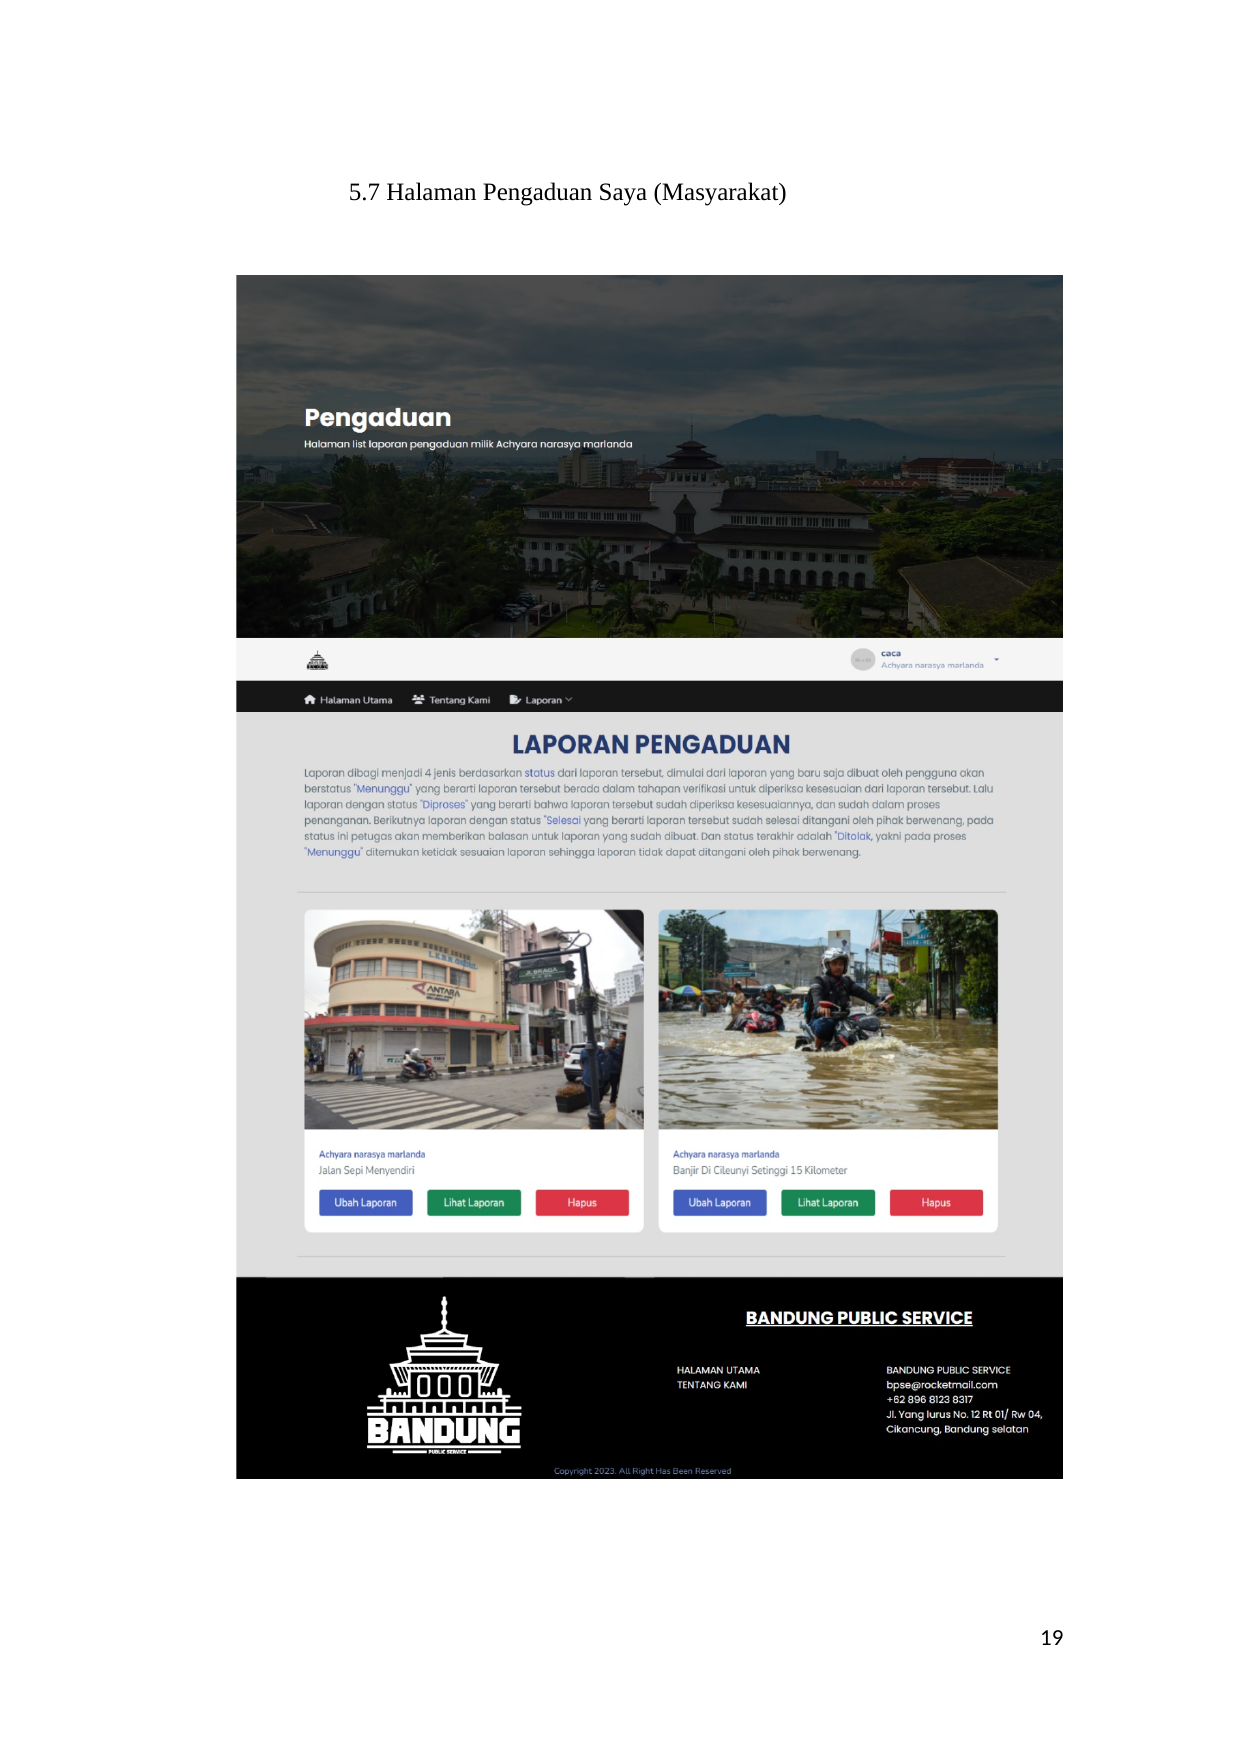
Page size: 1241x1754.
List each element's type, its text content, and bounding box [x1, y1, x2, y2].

list Halaman Pengaduan Saya (Masyarakat) [349, 177, 1063, 206]
picture [236, 275, 1063, 1479]
